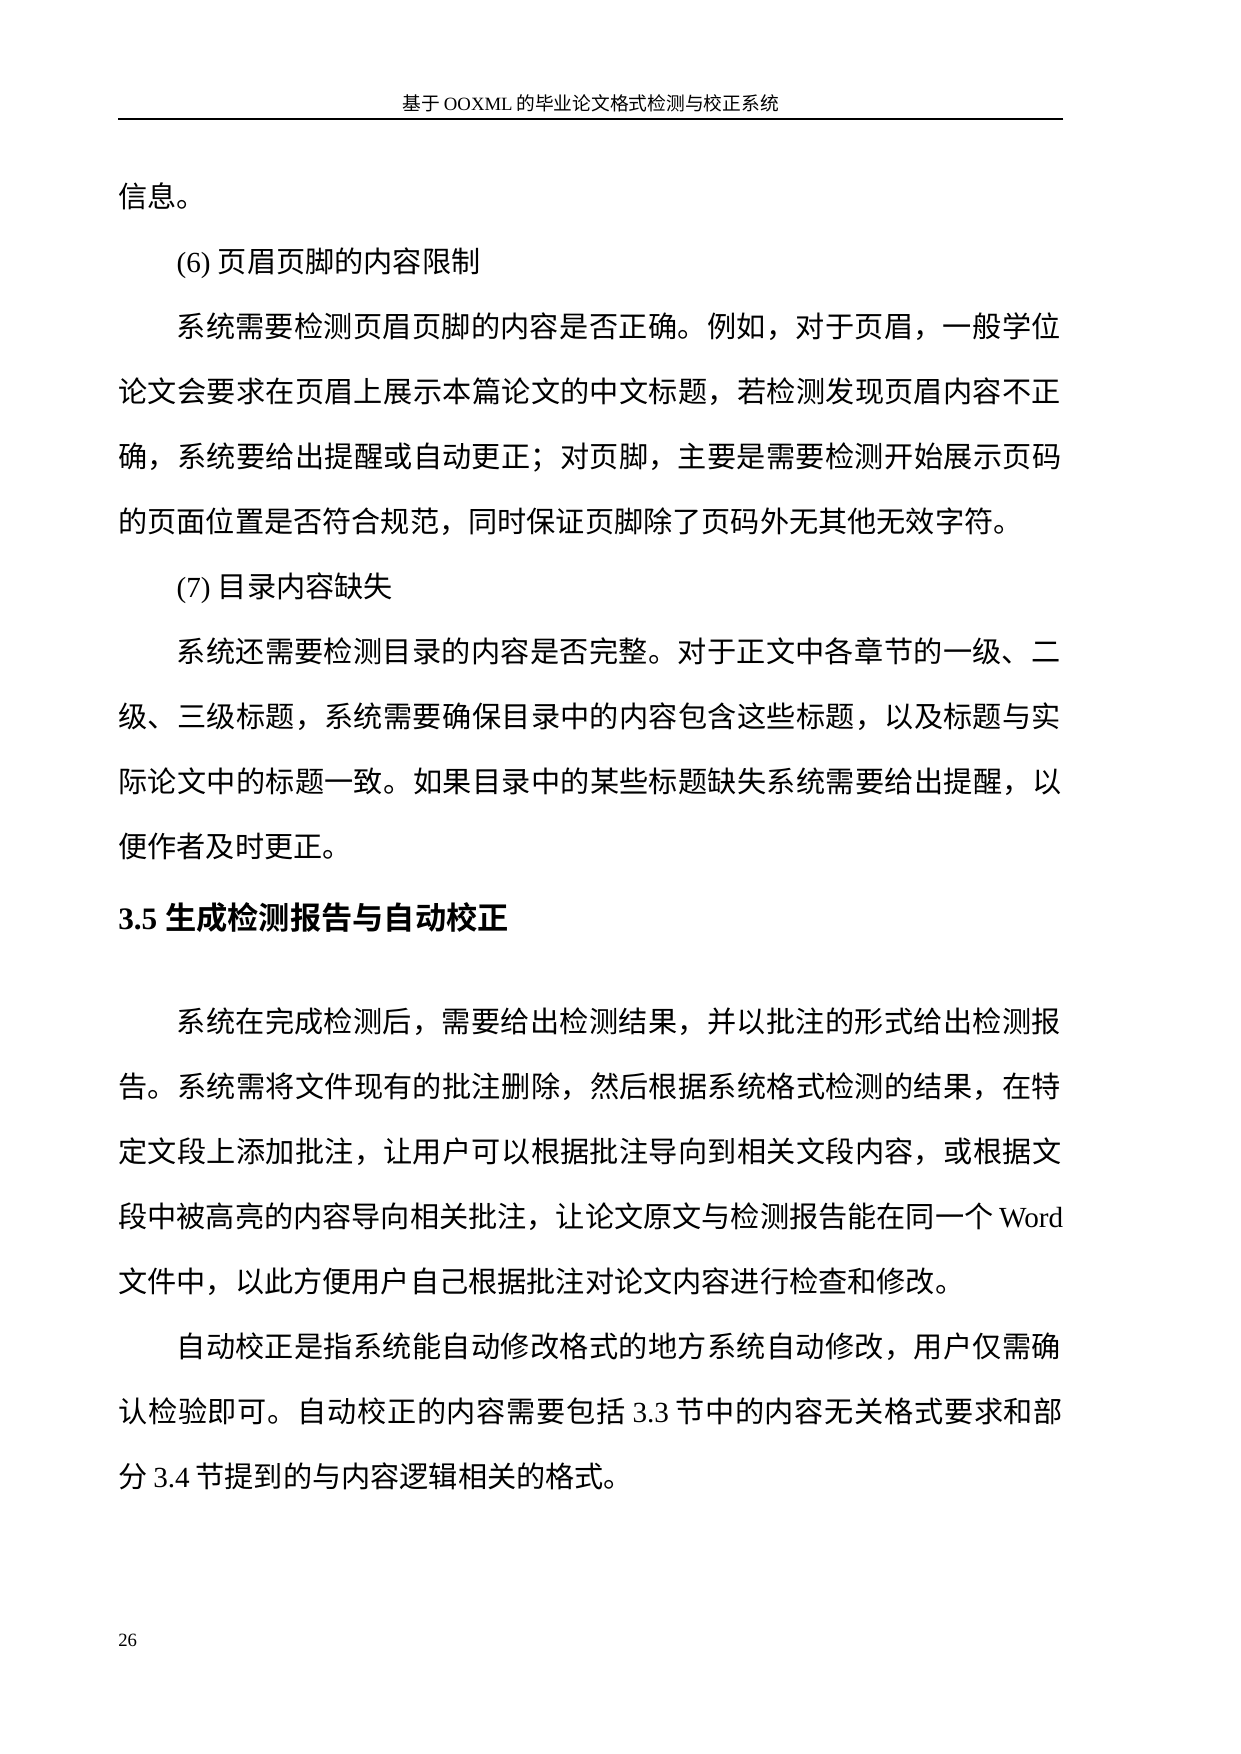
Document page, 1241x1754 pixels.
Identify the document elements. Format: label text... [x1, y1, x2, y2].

list 目录内容缺失 [118, 552, 1063, 617]
text 系统在完成检测后，需要给出检测结果，并以批注的形式给出检测报告。系统需将文件现有的批注删除，然后根据系统格式检测的结果，在特定文段上添加批注，让用户可以根据批注导向到相关文段内容，或根据文段中被高亮的内容导向相关批注，让论文原文与检测报告能在同一个Word文件中，以此方便用户自己根据批注对论文内容进行检查和修改。 [118, 987, 1063, 1312]
text 系统还需要检测目录的内容是否完整。对于正文中各章节的一级、二级、三级标题，系统需要确保目录中的内容包含这些标题，以及标题与实际论文中的标题一致。如果目录中的某些标题缺失系统需要给出提醒，以便作者及时更正。 [118, 617, 1063, 877]
text 系统需要检测论文中插入的图片的大小，以确保图片尺寸不至于过大或过小从而影响阅读。当出现过小或过大的图片时，需要为用户给出提示信息。 [118, 162, 1063, 227]
list 页眉页脚的内容限制 [118, 227, 1063, 292]
subtitle 生成检测报告与自动校正 [118, 883, 1063, 948]
text 系统需要检测页眉页脚的内容是否正确。例如，对于页眉，一般学位论文会要求在页眉上展示本篇论文的中文标题，若检测发现页眉内容不正确，系统要给出提醒或自动更正；对页脚，主要是需要检测开始展示页码的页面位置是否符合规范，同时保证页脚除了页码外无其他无效字符。 [118, 292, 1063, 552]
text 自动校正是指系统能自动修改格式的地方系统自动修改，用户仅需确认检验即可。自动校正的内容需要包括3.3节中的内容无关格式要求和部分3.4节提到的与内容逻辑相关的格式。 [118, 1312, 1063, 1507]
